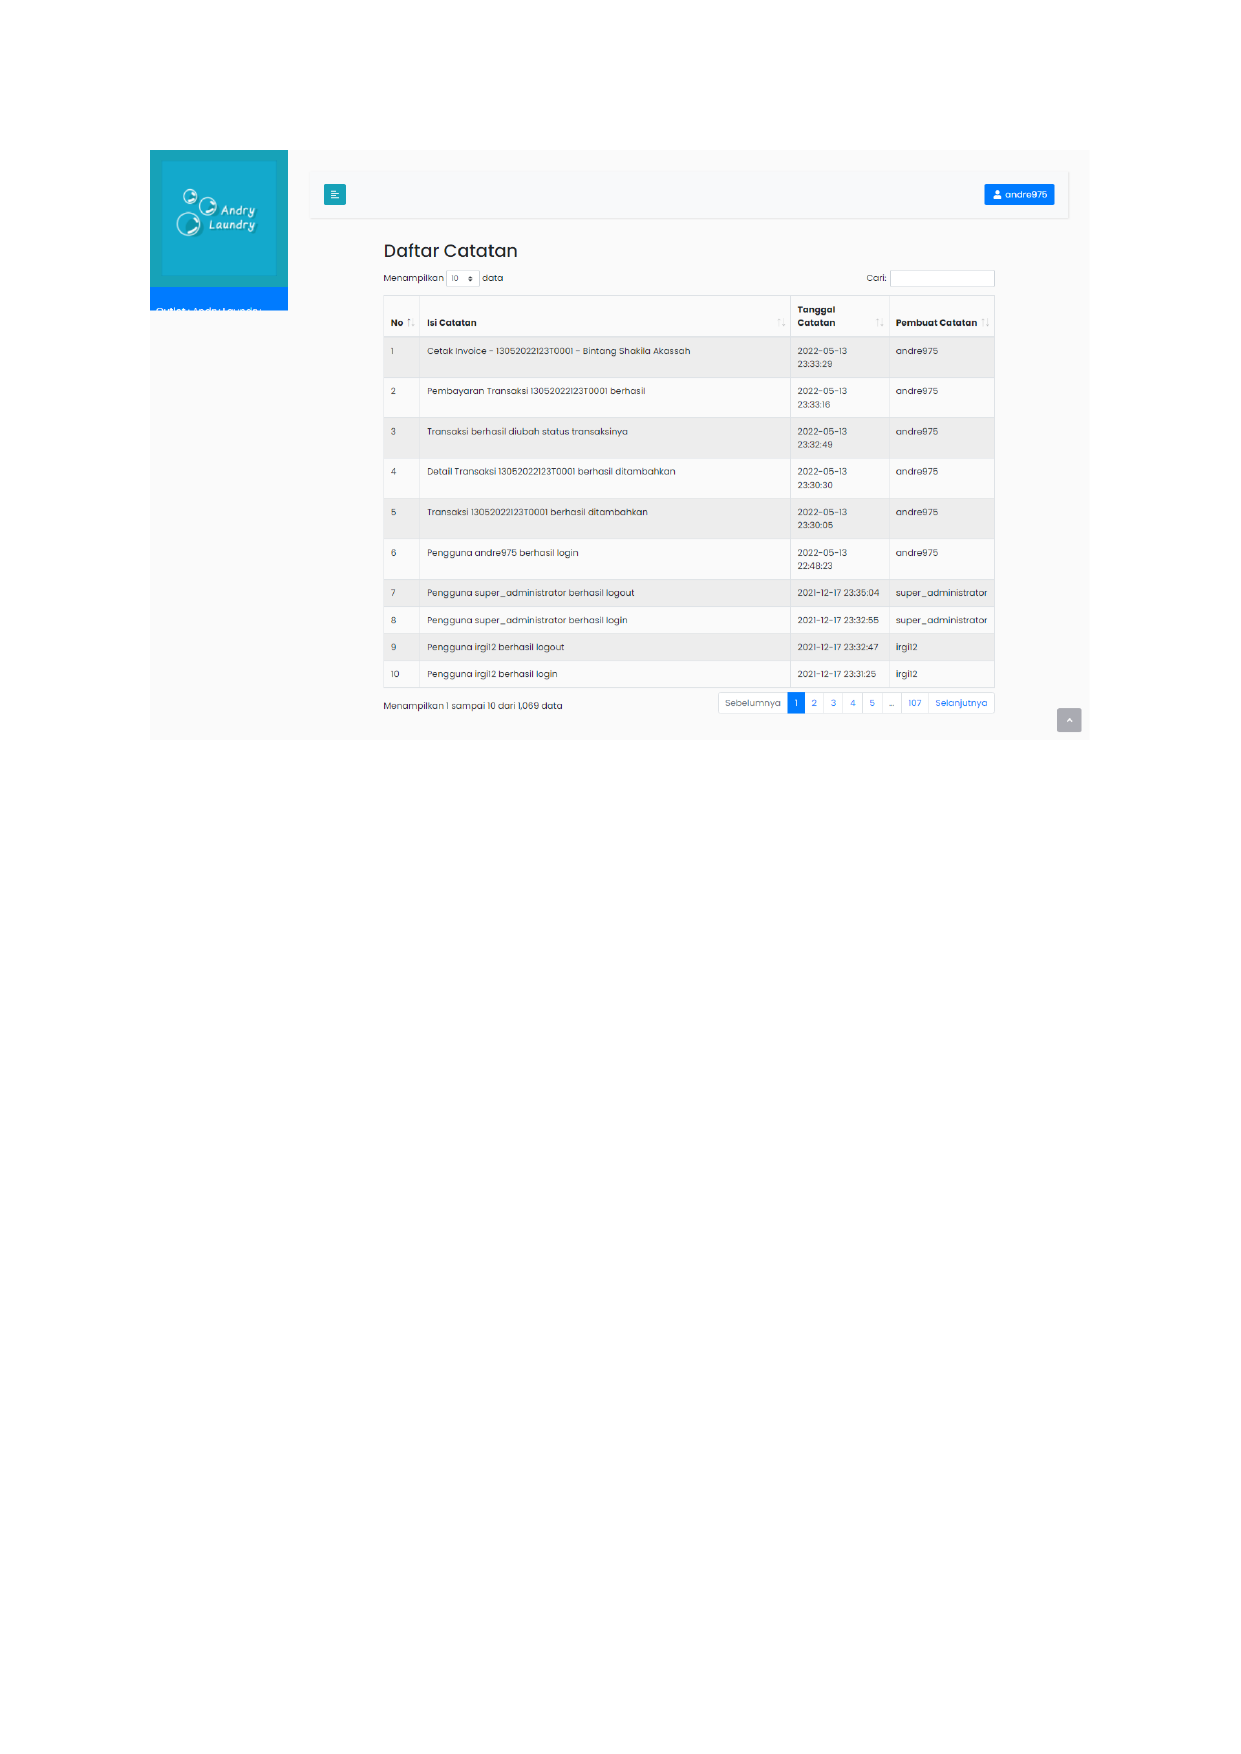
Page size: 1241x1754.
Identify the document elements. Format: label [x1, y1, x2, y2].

picture [150, 150, 1090, 740]
